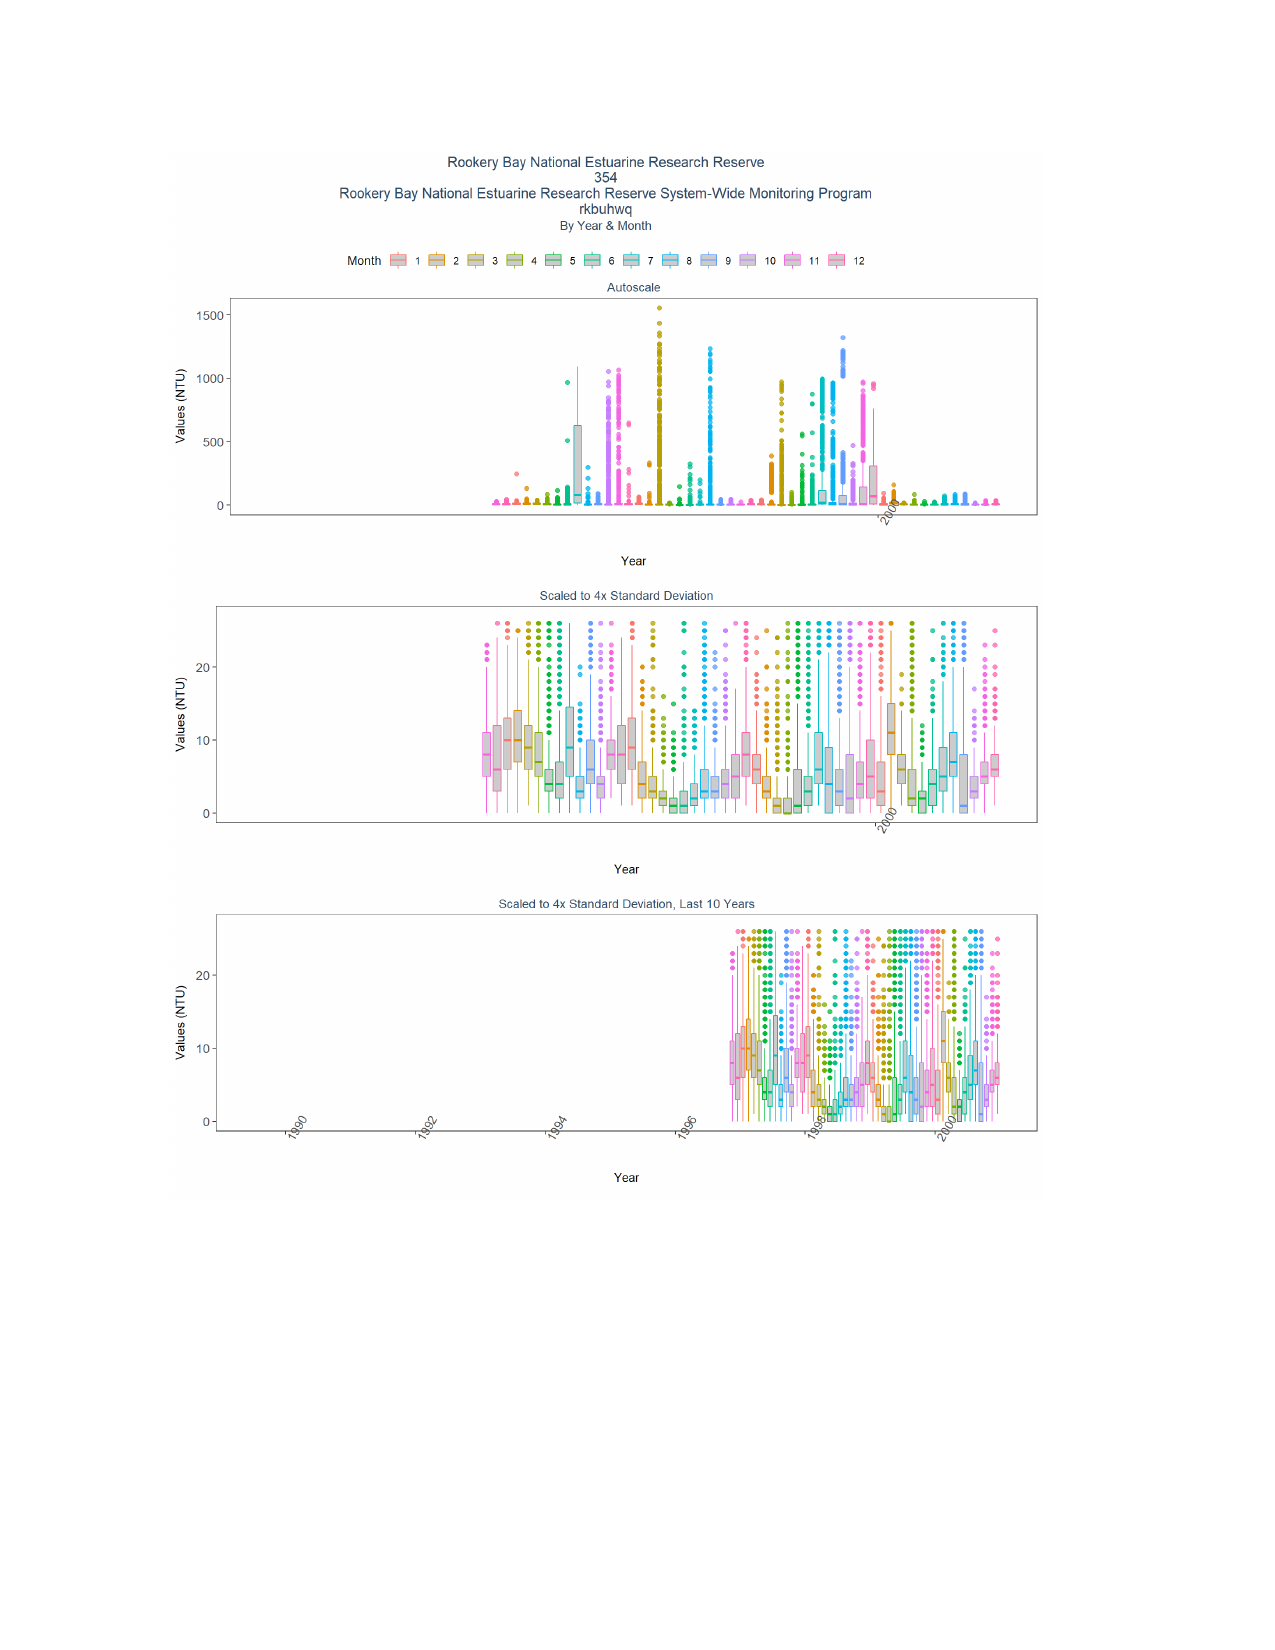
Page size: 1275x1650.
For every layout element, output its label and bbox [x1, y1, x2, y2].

picture [168, 150, 1044, 1200]
